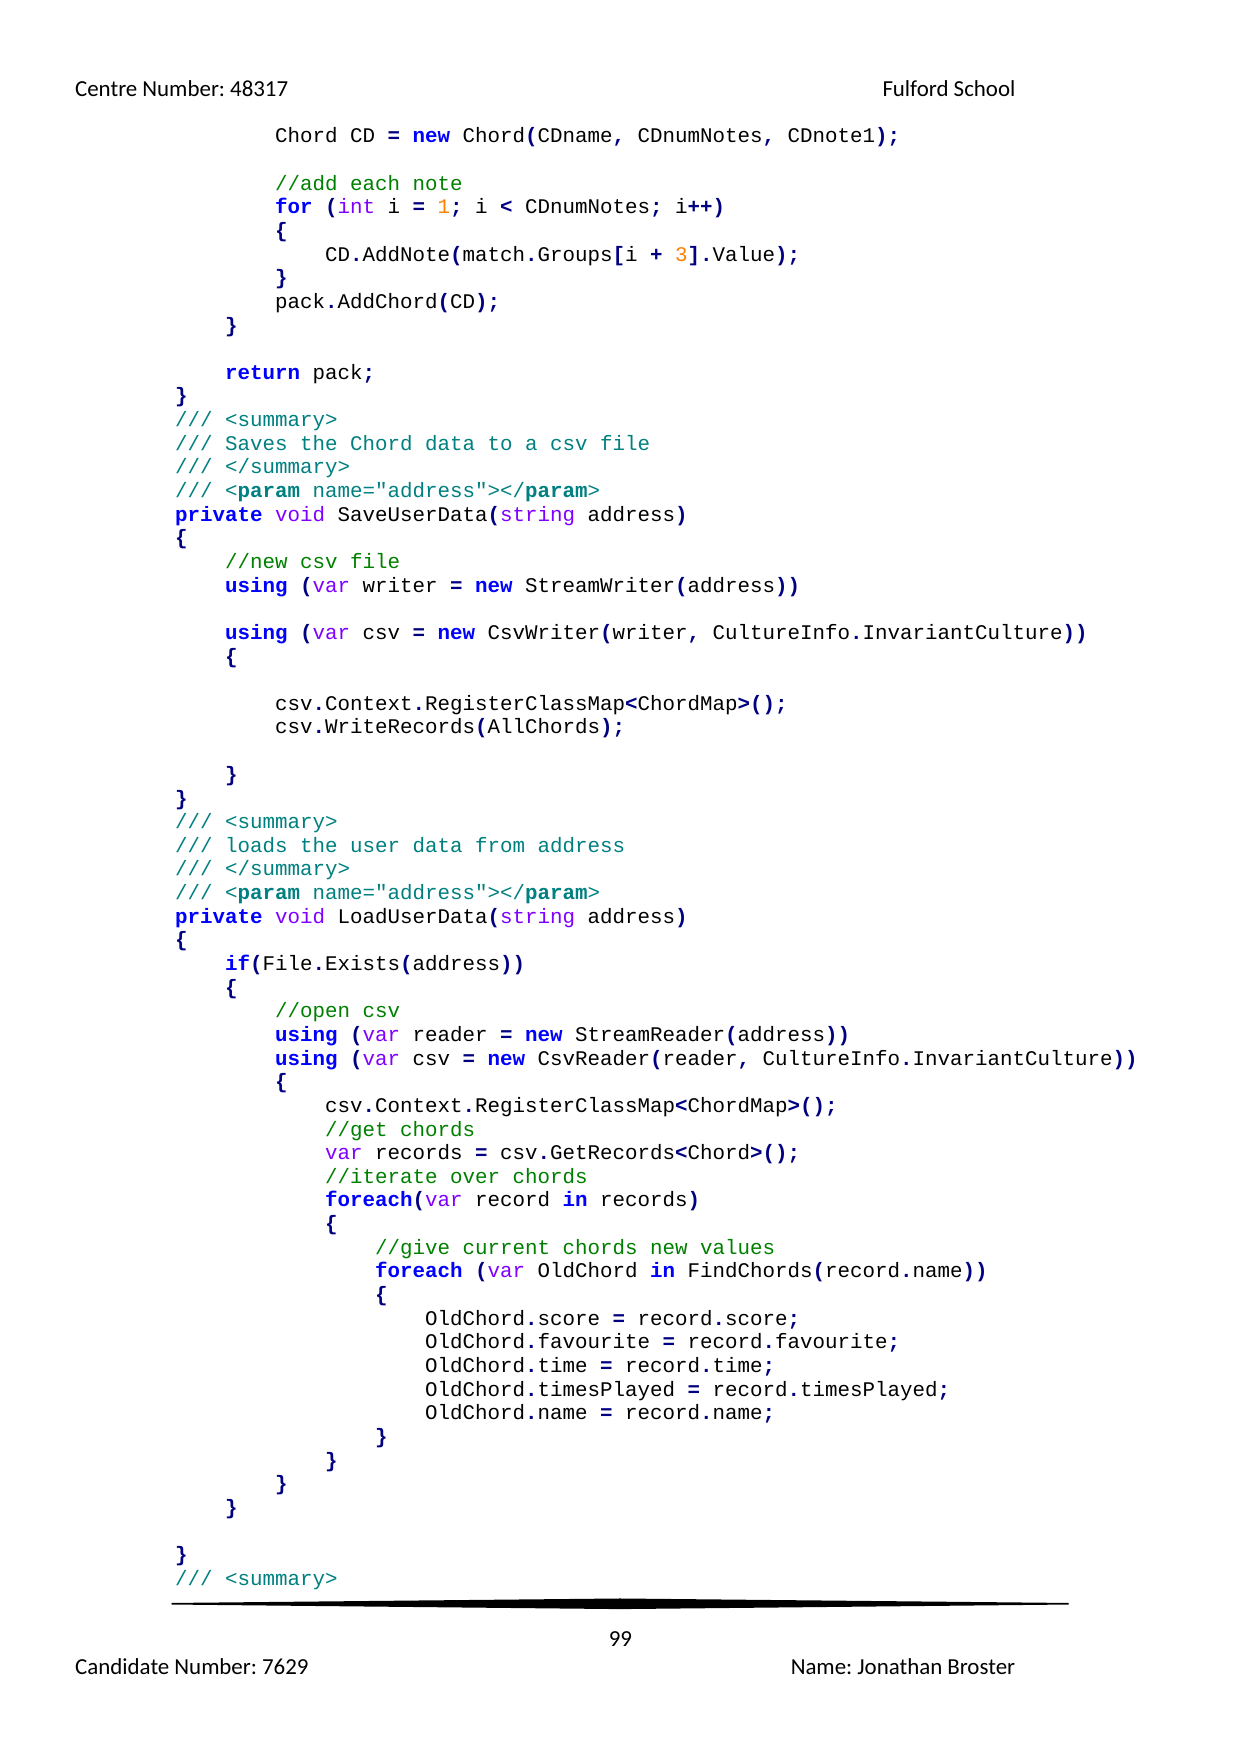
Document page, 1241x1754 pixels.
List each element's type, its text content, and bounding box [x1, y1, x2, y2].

text } [75, 1473, 1165, 1497]
text csv.Context.RegisterClassMap<ChordMap>(); [75, 693, 1165, 717]
text Chord CD = new Chord(CDname, CDnumNotes, CDnote1); [75, 125, 1165, 149]
text } [75, 1497, 1165, 1521]
text private void LoadUserData(string address) [75, 906, 1165, 929]
text /// </summary> [75, 858, 1165, 882]
text using (var csv = new CsvReader(reader, CultureInfo.InvariantCulture)) [75, 1048, 1165, 1071]
text } [75, 314, 1165, 338]
text OldChord.favourite = record.favourite; [75, 1331, 1165, 1355]
text using (var reader = new StreamReader(address)) [75, 1024, 1165, 1048]
text /// <param name="address"></param> [75, 882, 1165, 906]
text //add each note [75, 173, 1165, 196]
text { [75, 646, 1165, 669]
text pack.AddChord(CD); [75, 291, 1165, 314]
text private void SaveUserData(string address) [75, 504, 1165, 527]
text } [75, 386, 1165, 409]
text { [75, 1213, 1165, 1237]
text { [75, 977, 1165, 1000]
text } [75, 1544, 1165, 1568]
text //open csv [75, 1000, 1165, 1024]
text /// <param name="address"></param> [75, 480, 1165, 504]
text //give current chords new values [75, 1237, 1165, 1260]
text OldChord.time = record.time; [75, 1355, 1165, 1379]
text } [75, 764, 1165, 787]
text } [75, 1426, 1165, 1449]
text using (var writer = new StreamWriter(address)) [75, 575, 1165, 598]
text csv.Context.RegisterClassMap<ChordMap>(); [75, 1095, 1165, 1118]
text //new csv file [75, 551, 1165, 575]
text csv.WriteRecords(AllChords); [75, 717, 1165, 740]
text foreach(var record in records) [75, 1189, 1165, 1213]
text /// <summary> [75, 1568, 1165, 1591]
text { [75, 1284, 1165, 1308]
text CD.AddNote(match.Groups[i + 3].Value); [75, 244, 1165, 267]
text /// Saves the Chord data to a csv file [75, 433, 1165, 456]
text { [75, 929, 1165, 953]
text return pack; [75, 362, 1165, 386]
text OldChord.score = record.score; [75, 1308, 1165, 1331]
text OldChord.name = record.name; [75, 1402, 1165, 1426]
text /// <summary> [75, 811, 1165, 835]
text for (int i = 1; i < CDnumNotes; i++) [75, 196, 1165, 220]
text } [75, 267, 1165, 291]
text OldChord.timesPlayed = record.timesPlayed; [75, 1379, 1165, 1402]
text using (var csv = new CsvWriter(writer, CultureInfo.InvariantCulture)) [75, 622, 1165, 646]
text } [75, 1449, 1165, 1473]
text var records = csv.GetRecords<Chord>(); [75, 1142, 1165, 1166]
text foreach (var OldChord in FindChords(record.name)) [75, 1260, 1165, 1284]
text if(File.Exists(address)) [75, 953, 1165, 977]
text { [75, 220, 1165, 244]
text /// loads the user data from address [75, 835, 1165, 858]
text /// <summary> [75, 409, 1165, 433]
text //iterate over chords [75, 1166, 1165, 1189]
text /// </summary> [75, 456, 1165, 480]
text } [75, 787, 1165, 811]
text //get chords [75, 1118, 1165, 1142]
text { [75, 1071, 1165, 1095]
text { [75, 527, 1165, 551]
